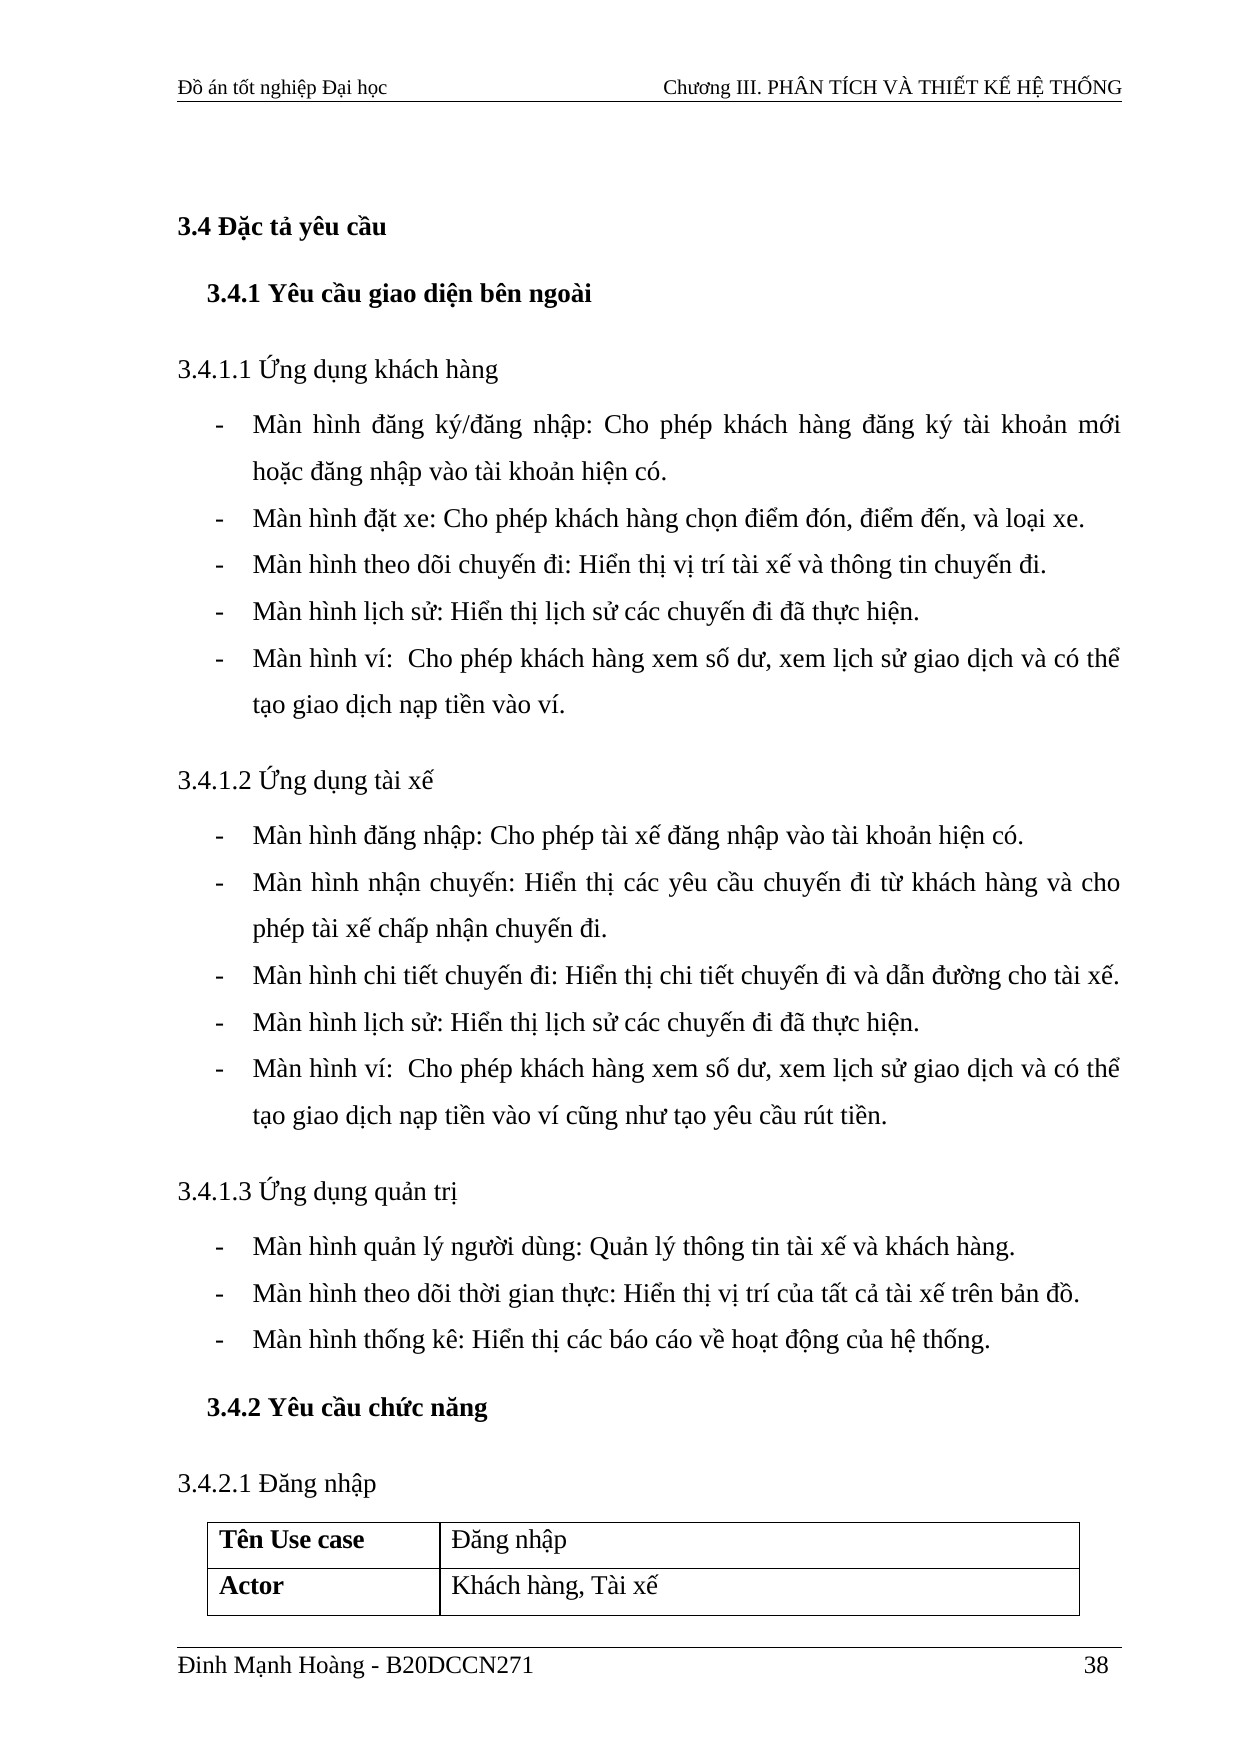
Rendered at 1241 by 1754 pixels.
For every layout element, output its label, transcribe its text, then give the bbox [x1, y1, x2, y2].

list Màn hình đặt xe: Cho phép khách hàng chọn điểm đón, điểm đến, và loại xe. [215, 502, 1122, 533]
list Màn hình ví: Cho phép khách hàng xem số dư, xem lịch sử giao dịch và có thể tạo giao dịch nạp tiền vào ví cũng như tạo yêu cầu rút tiền. [215, 1052, 1122, 1130]
list Màn hình ví: Cho phép khách hàng xem số dư, xem lịch sử giao dịch và có thể tạo giao dịch nạp tiền vào ví. [215, 642, 1122, 719]
table_cell Khách hàng, Tài xế [441, 1569, 1079, 1614]
table_cell Actor [208, 1569, 439, 1614]
list Màn hình theo dõi chuyến đi: Hiển thị vị trí tài xế và thông tin chuyến đi. [215, 548, 1122, 579]
subtitle 3.4.1.3 Ứng dụng quản trị [177, 1175, 1122, 1206]
list Màn hình lịch sử: Hiển thị lịch sử các chuyến đi đã thực hiện. [215, 1006, 1122, 1037]
list Màn hình nhận chuyến: Hiển thị các yêu cầu chuyến đi từ khách hàng và cho phép tài xế chấp nhận chuyến đi. [215, 866, 1122, 944]
subtitle 3.4.1 Yêu cầu giao diện bên ngoài [207, 277, 1122, 309]
list Màn hình quản lý người dùng: Quản lý thông tin tài xế và khách hàng. [215, 1230, 1122, 1261]
list Màn hình đăng ký/đăng nhập: Cho phép khách hàng đăng ký tài khoản mới hoặc đăng nhập vào tài khoản hiện có. [215, 408, 1122, 486]
subtitle 3.4.1.2 Ứng dụng tài xế [177, 764, 1122, 795]
table_header Đăng nhập [441, 1523, 1079, 1568]
subtitle 3.4 Đặc tả yêu cầu [177, 210, 1122, 241]
list Màn hình chi tiết chuyến đi: Hiển thị chi tiết chuyến đi và dẫn đường cho tài xế. [215, 959, 1122, 990]
subtitle 3.4.1.1 Ứng dụng khách hàng [177, 353, 1122, 384]
subtitle 3.4.2 Yêu cầu chức năng [207, 1391, 1122, 1422]
list Màn hình thống kê: Hiển thị các báo cáo về hoạt động của hệ thống. [215, 1323, 1122, 1354]
list Màn hình theo dõi thời gian thực: Hiển thị vị trí của tất cả tài xế trên bản đồ. [215, 1277, 1122, 1308]
list Màn hình đăng nhập: Cho phép tài xế đăng nhập vào tài khoản hiện có. [215, 819, 1122, 850]
list Màn hình lịch sử: Hiển thị lịch sử các chuyến đi đã thực hiện. [215, 595, 1122, 626]
table_header Tên Use case [208, 1523, 439, 1568]
subtitle 3.4.2.1 Đăng nhập [177, 1467, 1122, 1498]
